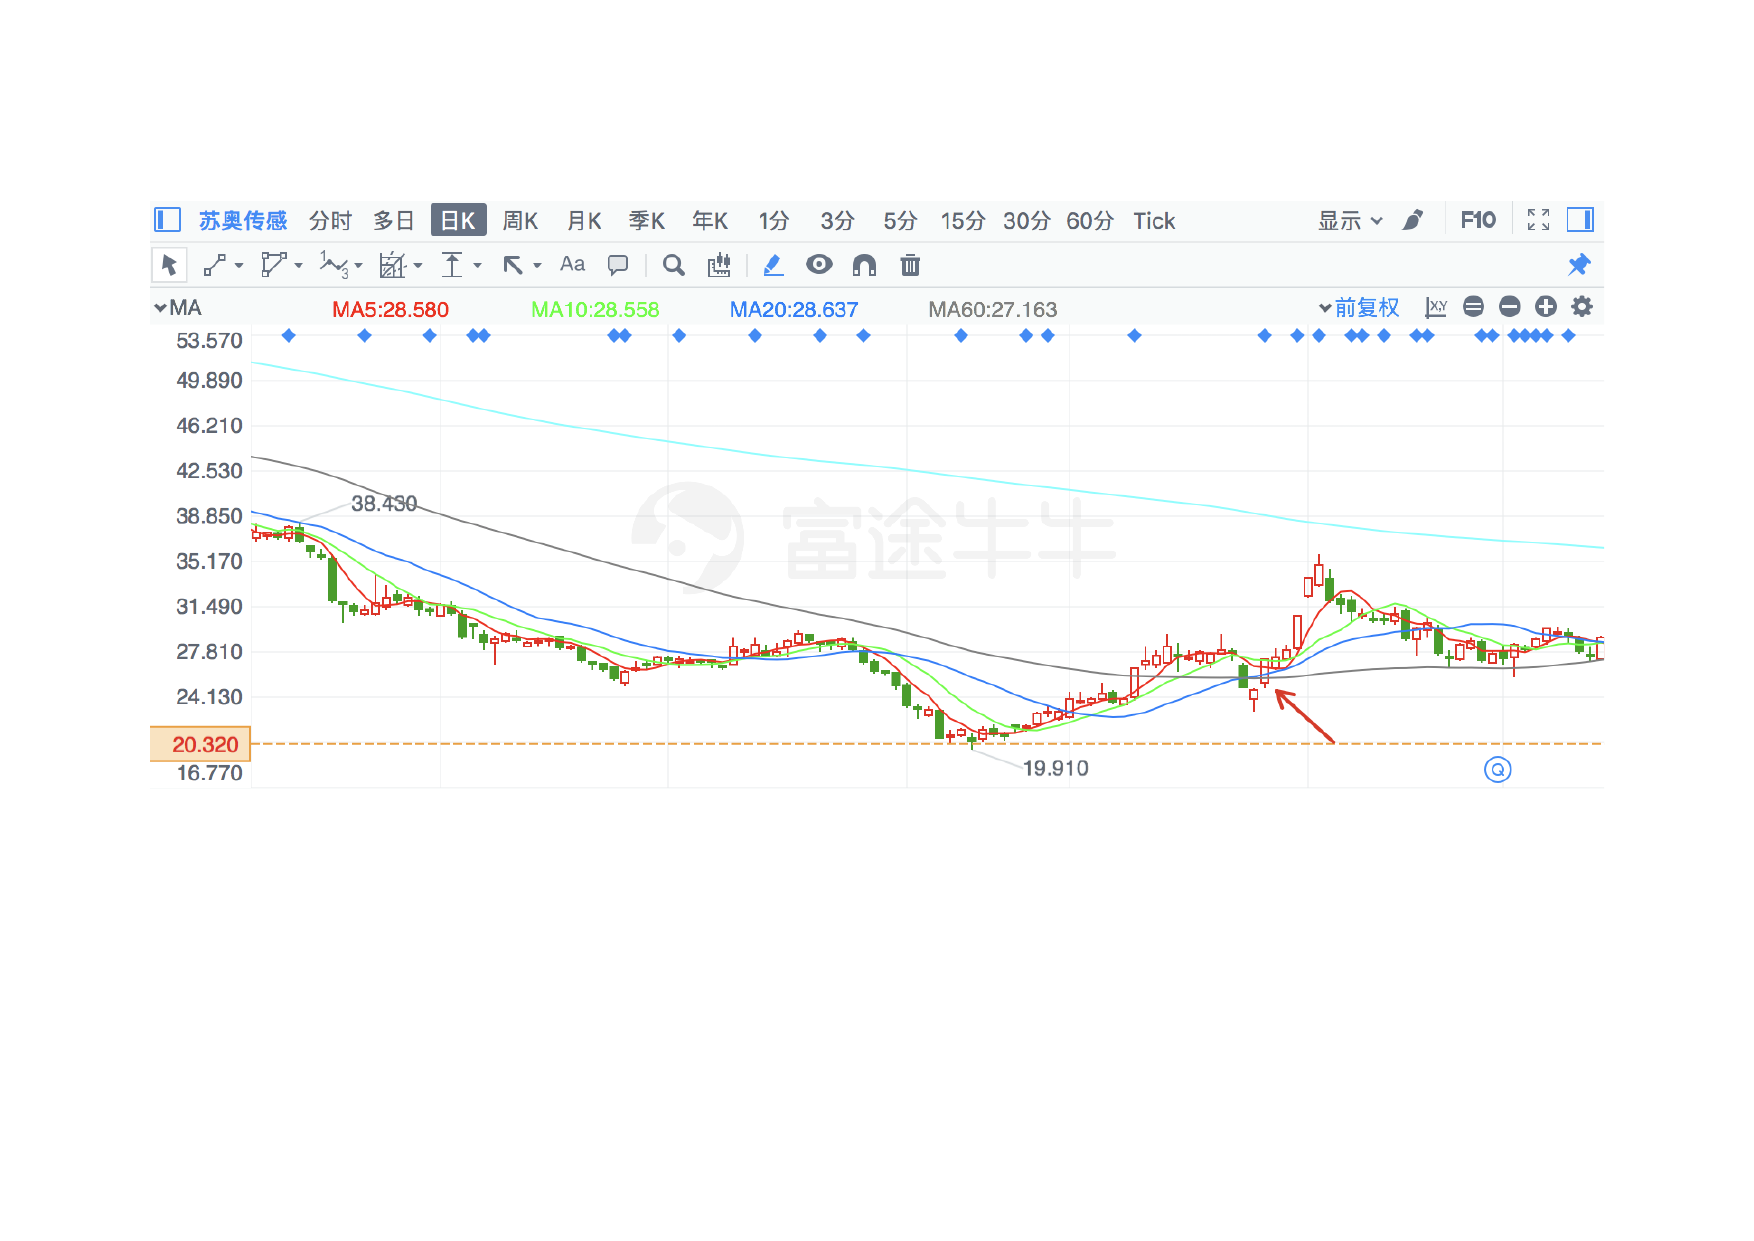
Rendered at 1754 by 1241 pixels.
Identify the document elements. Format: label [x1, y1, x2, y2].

picture [150, 201, 1605, 789]
